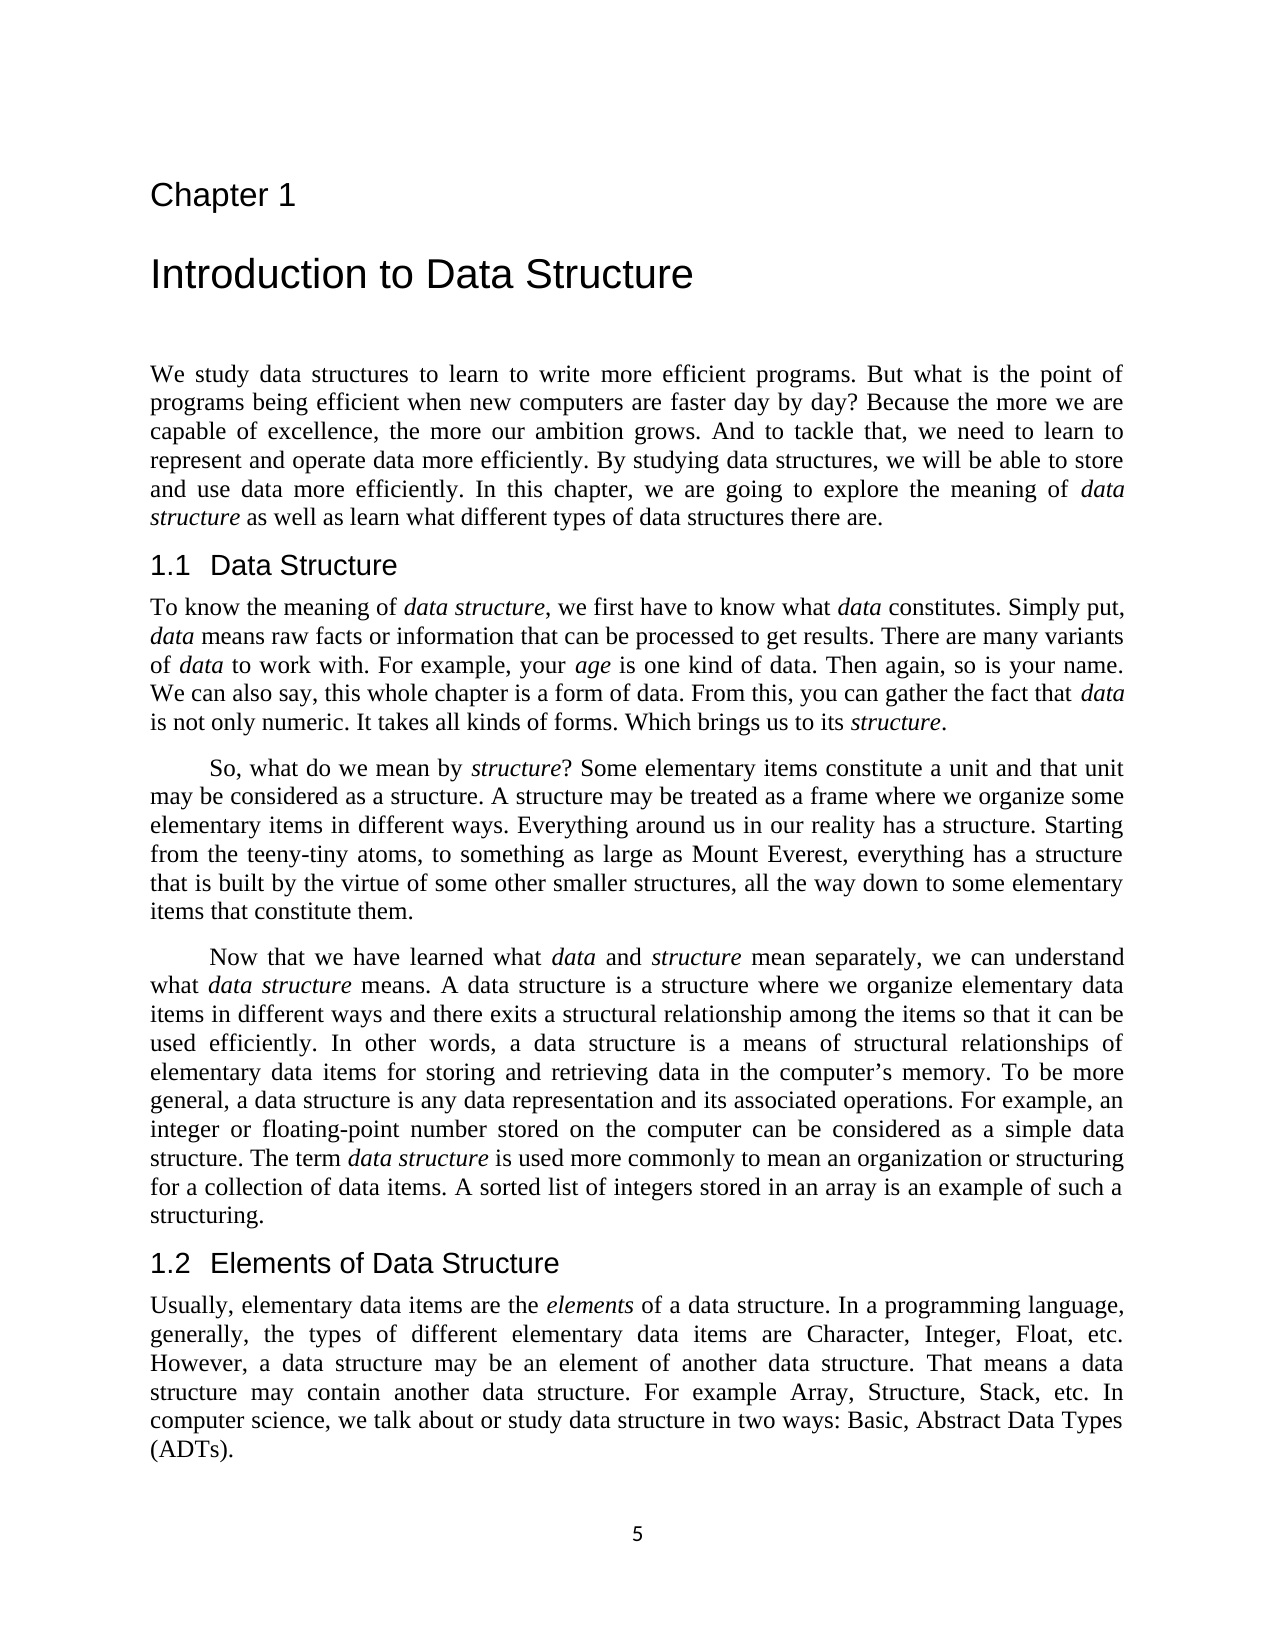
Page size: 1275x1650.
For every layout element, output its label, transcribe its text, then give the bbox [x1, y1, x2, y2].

text Now that we have learned what data and structure mean separately, we can understand what data structure means. A data structure is a structure where we organize elementary data items in different ways and there exits a structural relationship among the items so that it can be used efficiently. In other words, a data structure is a means of structural relationships of elementary data items for storing and retrieving data in the computer’s memory. To be more general, a data structure is any data representation and its associated operations. For example, an integer or floating-point number stored on the computer can be considered as a simple data structure. The term data structure is used more commonly to mean an organization or structuring for a collection of data items. A sorted list of integers stored in an array is an example of such a structuring. [150, 942, 1125, 1229]
title Introduction to Data Structure [150, 249, 1125, 297]
text We study data structures to learn to write more efficient programs. But what is the point of programs being efficient when new computers are faster day by day? Because the more we are capable of excellence, the more our ambition grows. And to tackle that, we need to learn to represent and operate data more efficiently. By studying data structures, we will be able to store and use data more efficiently. In this chapter, we are going to explore the meaning of data structure as well as learn what different types of data structures there are. [150, 359, 1125, 531]
text So, what do we mean by structure? Some elementary items constitute a unit and that unit may be considered as a structure. A structure may be treated as a frame where we organize some elementary items in different ways. Everything around us in our reality has a structure. Starting from the teeny-tiny atoms, to something as large as Mount Everest, everything has a structure that is built by the virtue of some other smaller structures, all the way down to some elementary items that constitute them. [150, 753, 1125, 925]
subtitle Elements of Data Structure [150, 1246, 1125, 1279]
text To know the meaning of data structure, we first have to know what data constitutes. Simply put, data means raw facts or information that can be processed to get results. There are many variants of data to work with. For example, your age is one kind of data. Then again, so is your name. We can also say, this whole chapter is a form of data. From this, you can gather the fact that data is not only numeric. It takes all kinds of forms. Which brings us to its structure. [150, 592, 1125, 736]
subtitle Data Structure [150, 548, 1125, 581]
text Usually, elementary data items are the elements of a data structure. In a programming language, generally, the types of different elementary data items are Character, Integer, Float, etc. However, a data structure may be an element of another data structure. That means a data structure may contain another data structure. For example Array, Structure, Stack, etc. In computer science, we talk about or study data structure in two ways: Basic, Abstract Data Types (ADTs). [150, 1291, 1125, 1463]
